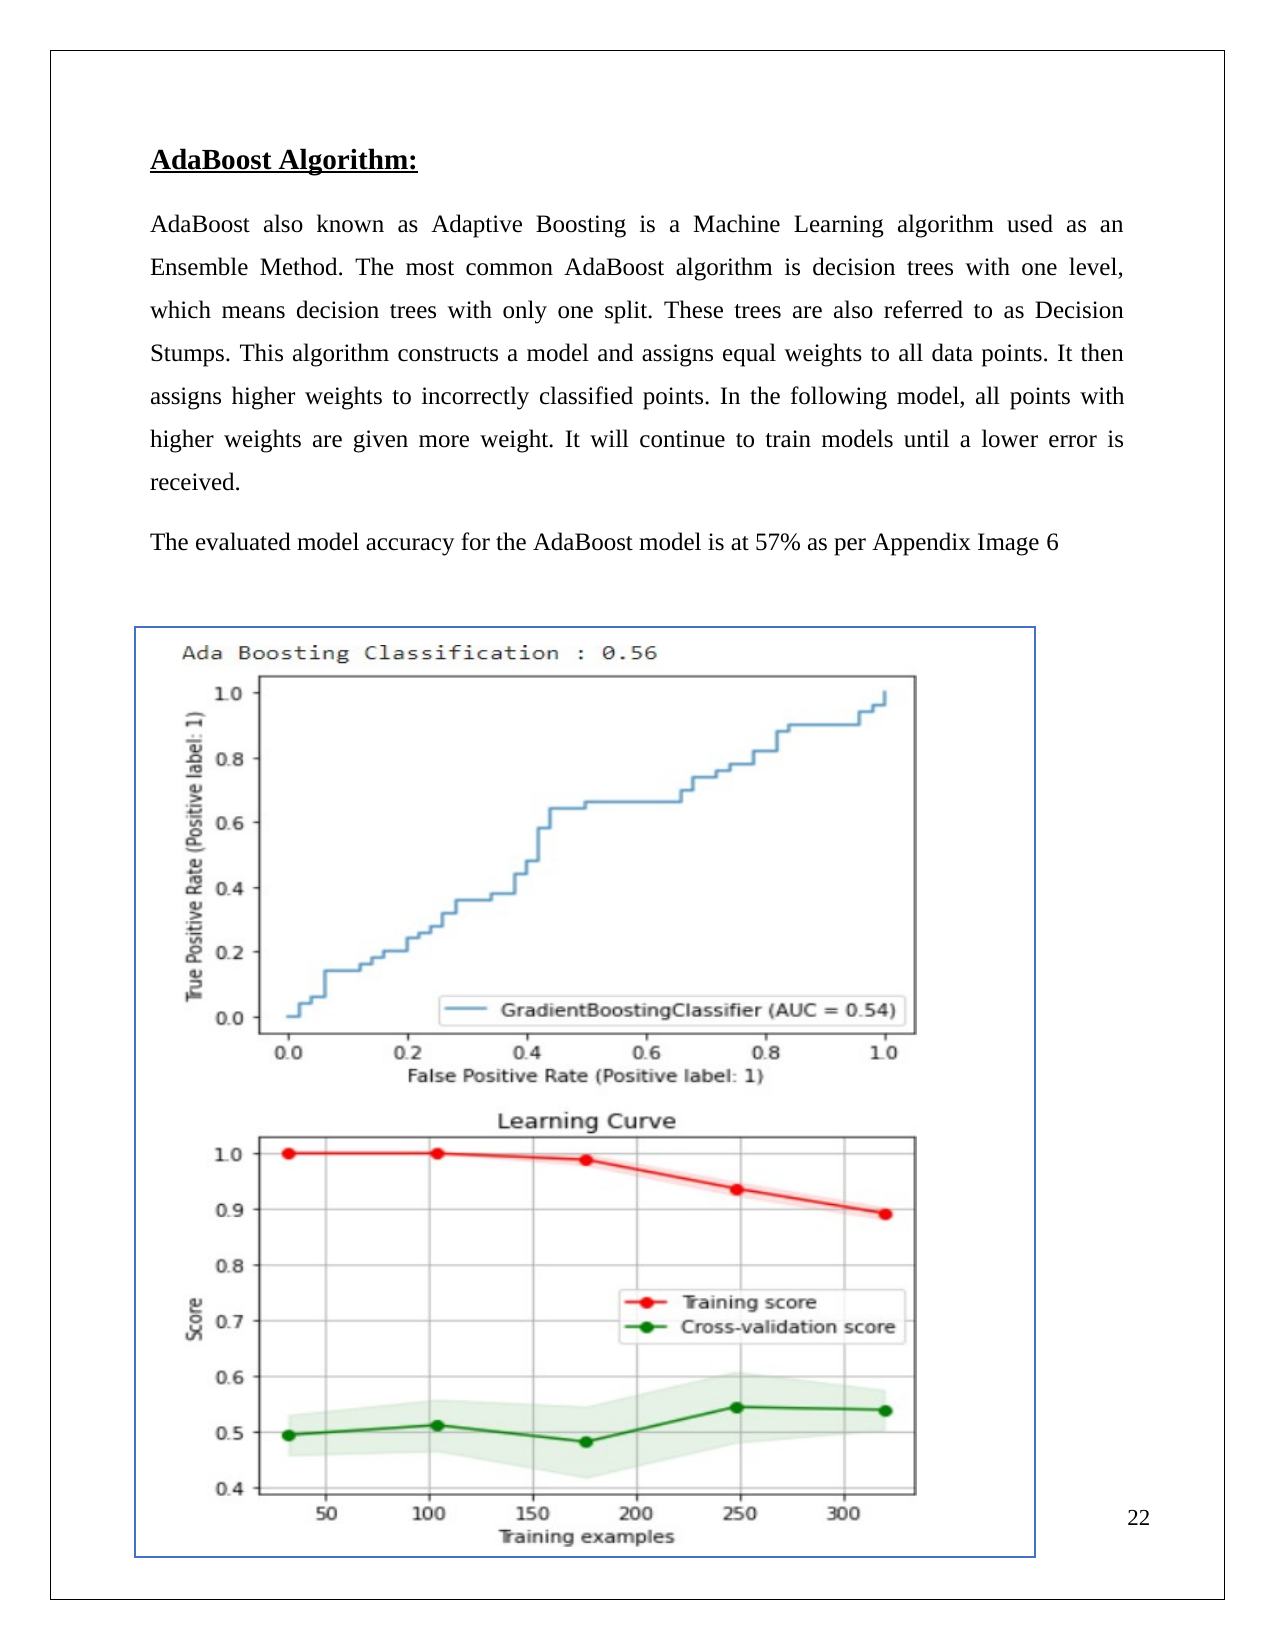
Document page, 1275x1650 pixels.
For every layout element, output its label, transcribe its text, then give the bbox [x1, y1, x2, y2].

text AdaBoost also known as Adaptive Boosting is a Machine Learning algorithm used as an Ensemble Method. The most common AdaBoost algorithm is decision trees with one level, which means decision trees with only one split. These trees are also referred to as Decision Stumps. This algorithm constructs a model and assigns equal weights to all data points. It then assigns higher weights to incorrectly classified points. In the following model, all points with higher weights are given more weight. It will continue to train models until a lower error is received. [150, 209, 1126, 496]
text The evaluated model accuracy for the AdaBoost model is at 57% as per Appendix Image 6 [150, 527, 1150, 556]
picture [182, 645, 917, 1547]
subtitle AdaBoost Algorithm: [150, 142, 1150, 175]
